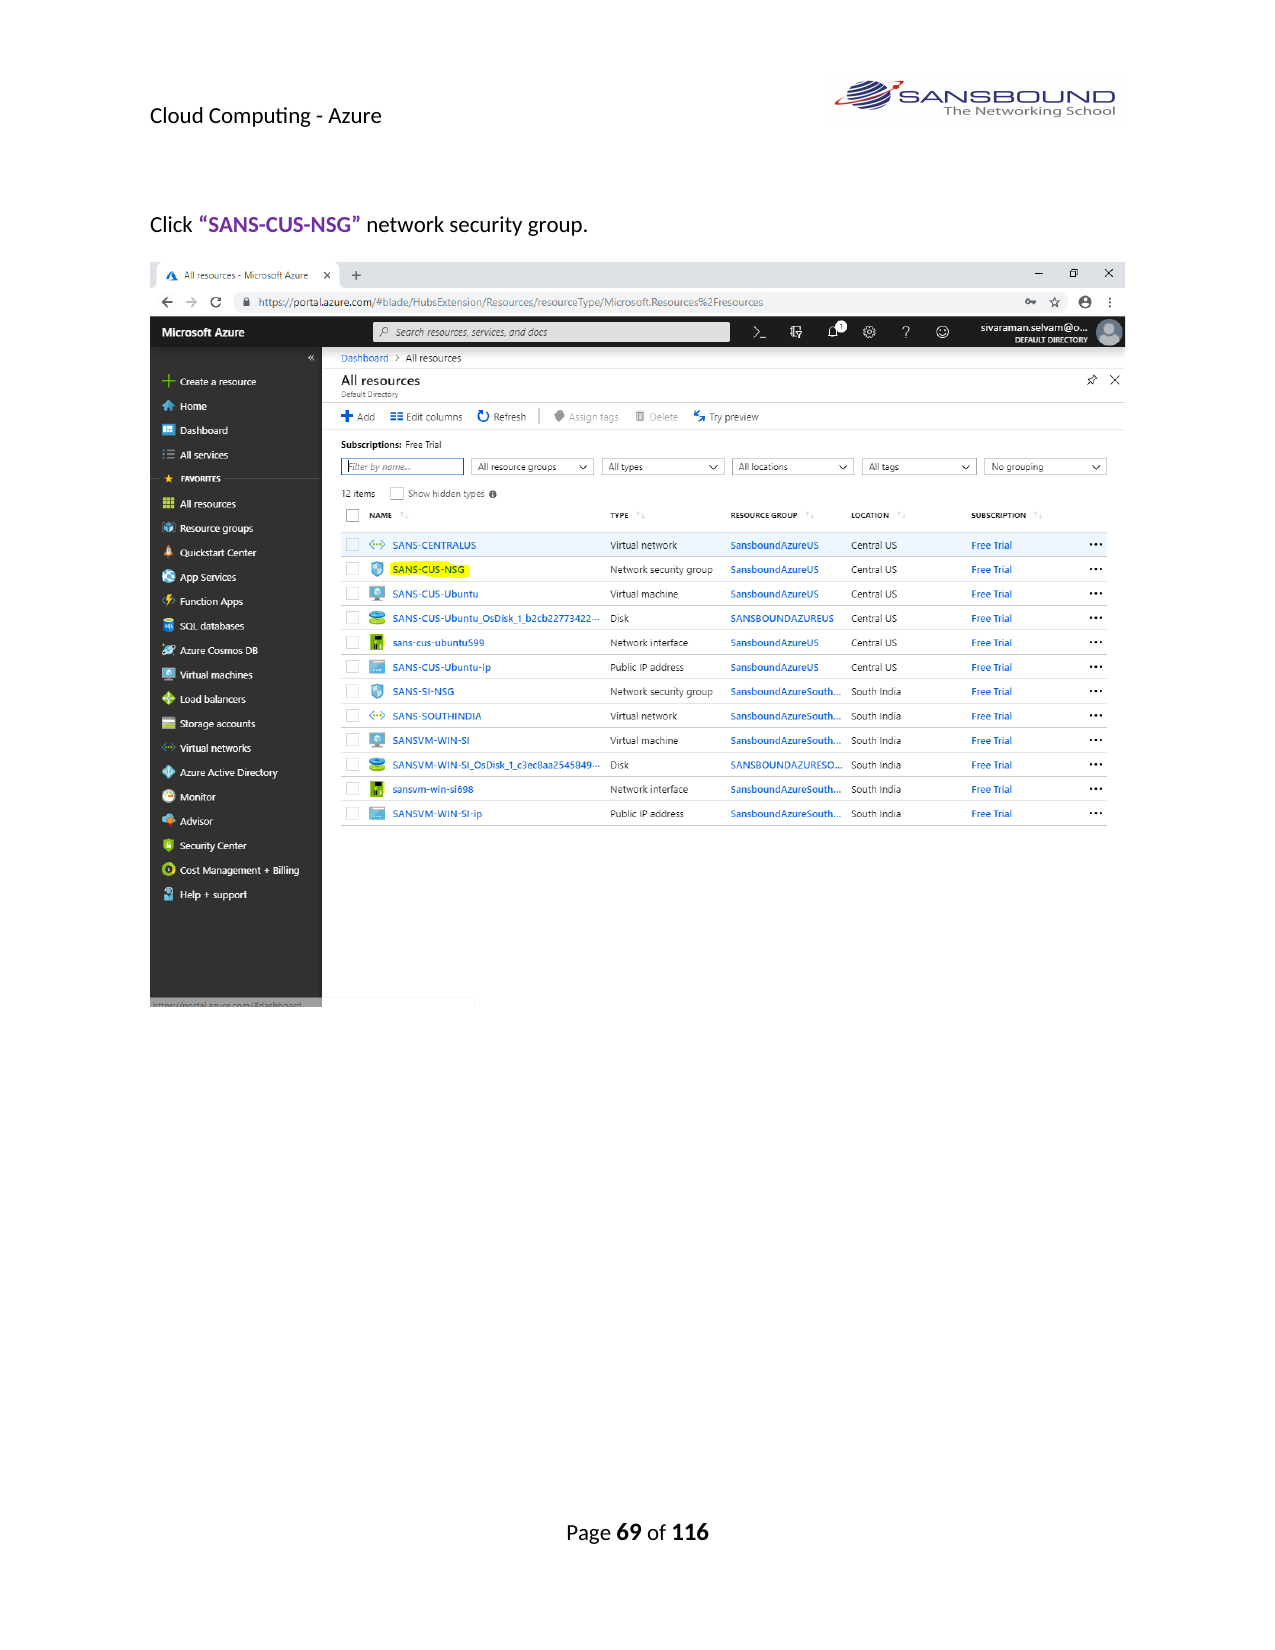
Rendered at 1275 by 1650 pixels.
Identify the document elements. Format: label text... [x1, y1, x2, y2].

text Click “SANS-CUS-NSG” network security group. [150, 210, 1125, 238]
picture [150, 262, 1125, 1007]
picture [823, 75, 1125, 124]
